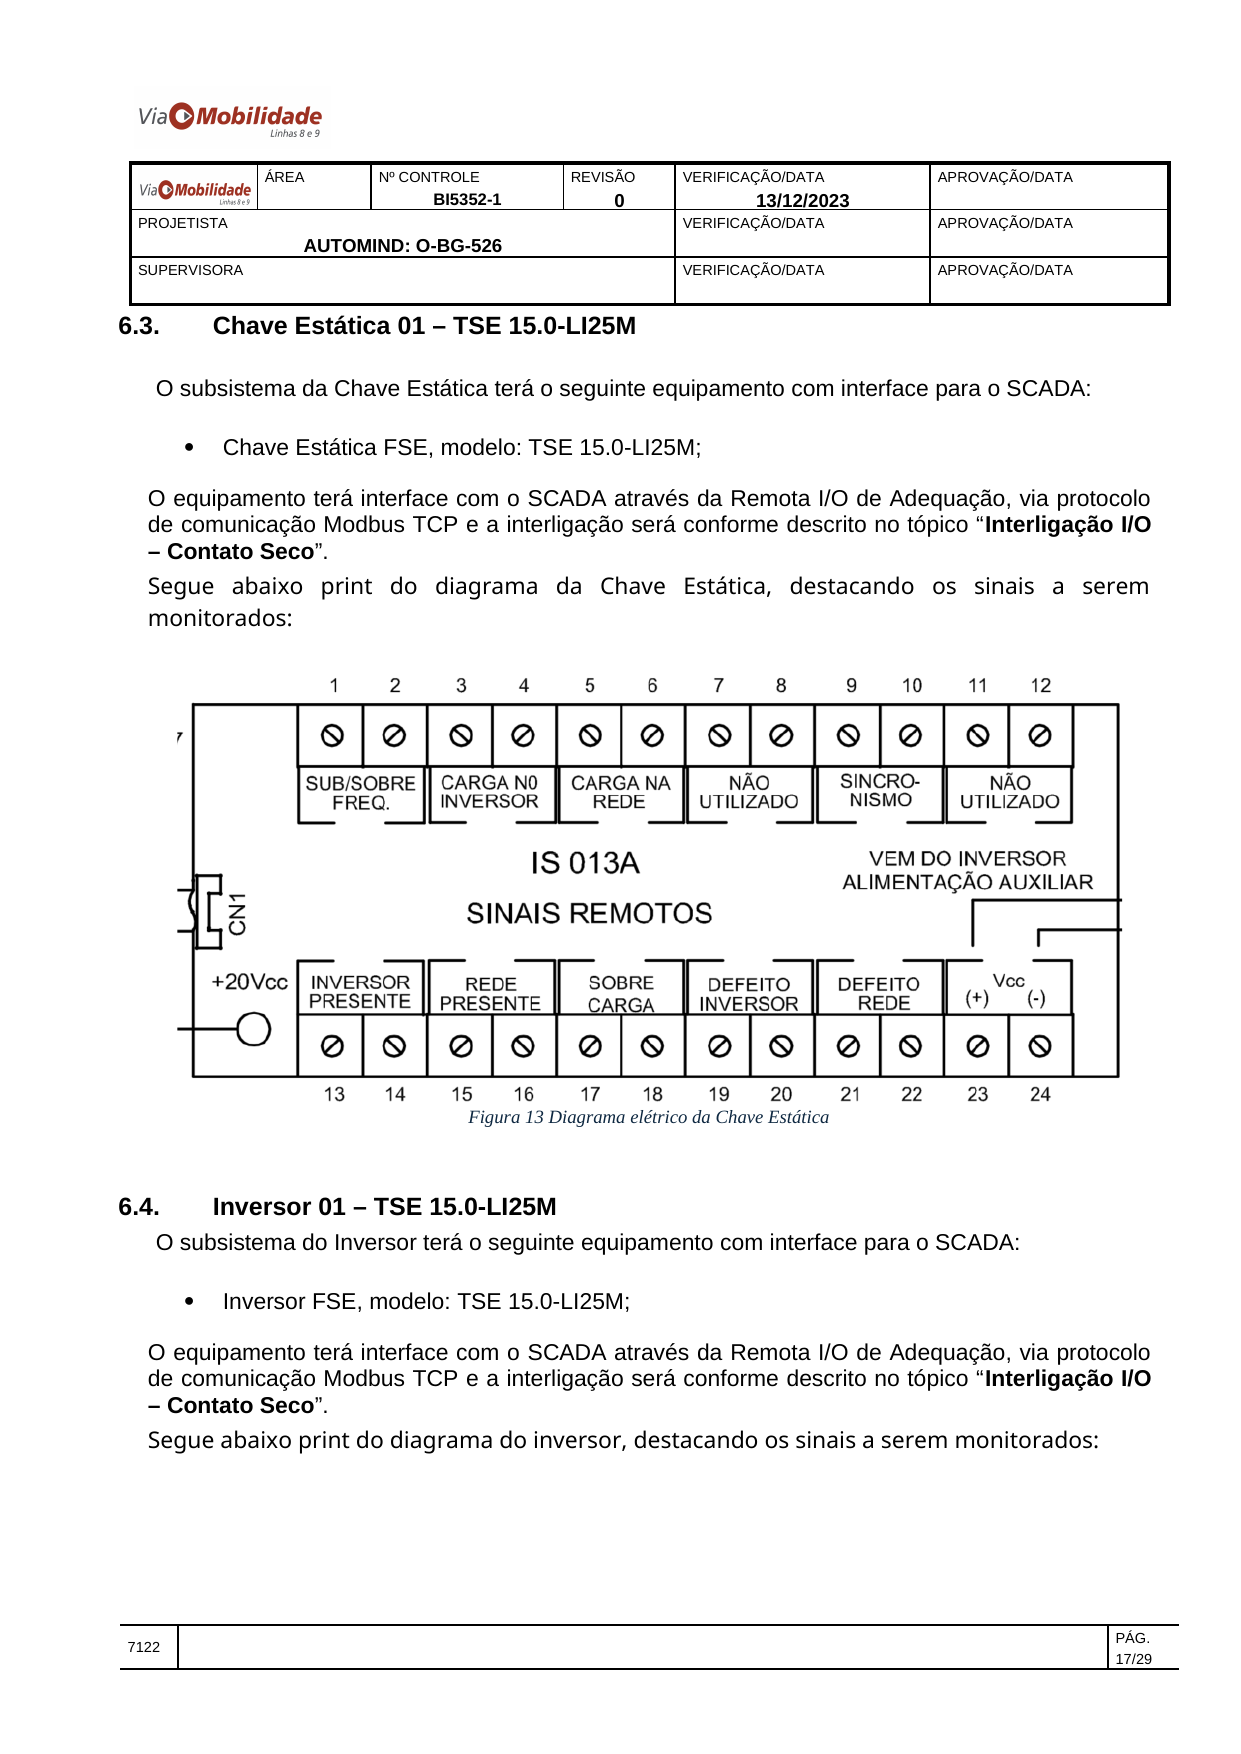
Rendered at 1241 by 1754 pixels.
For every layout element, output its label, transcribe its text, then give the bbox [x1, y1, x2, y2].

list Inversor FSE, modelo: TSE 15.0-LI25M; [185, 1288, 1152, 1314]
list Chave Estática 01 – TSE 15.0-LI25M [118, 311, 1181, 340]
list Chave Estática FSE, modelo: TSE 15.0-LI25M; [185, 433, 1152, 460]
text O subsistema da Chave Estática terá o seguinte equipamento com interface para o SCADA: [156, 374, 1152, 401]
picture [177, 671, 1123, 1107]
text Segue abaixo print do diagrama do inversor, destacando os sinais a serem monitorados: [148, 1424, 1152, 1456]
picture [137, 168, 257, 209]
picture [134, 86, 331, 149]
text Segue abaixo print do diagrama da Chave Estática, destacando os sinais a serem monitorados: [148, 570, 1152, 633]
text O subsistema do Inversor terá o seguinte equipamento com interface para o SCADA: [156, 1229, 1152, 1255]
list Inversor 01 – TSE 15.0-LI25M [118, 1192, 1181, 1220]
text O equipamento terá interface com o SCADA através da Remota I/O de Adequação, via protocolo de comunicação Modbus TCP e a interligação será conforme descrito no tópico “Interligação I/O – Contato Seco”. [148, 1339, 1152, 1418]
text O equipamento terá interface com o SCADA através da Remota I/O de Adequação, via protocolo de comunicação Modbus TCP e a interligação será conforme descrito no tópico “Interligação I/O – Contato Seco”. [148, 485, 1152, 564]
